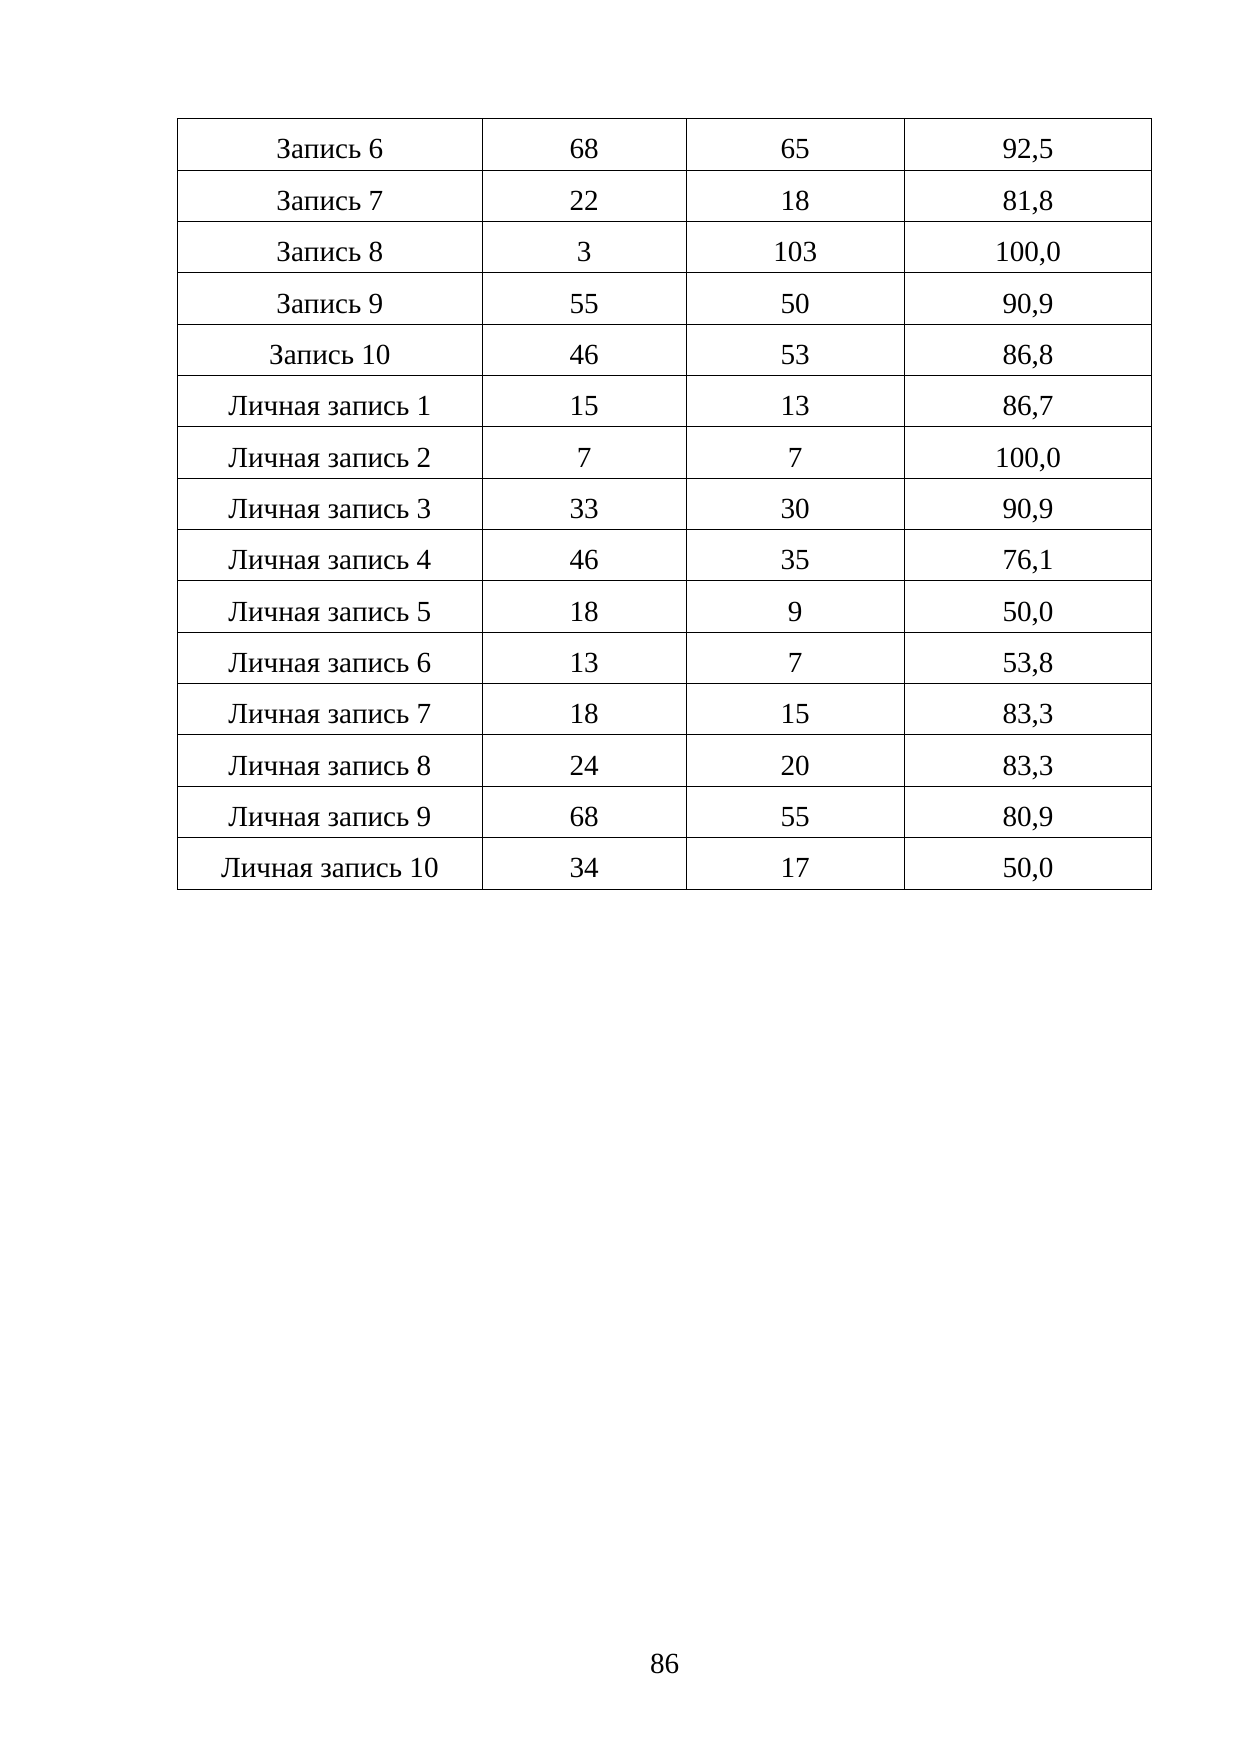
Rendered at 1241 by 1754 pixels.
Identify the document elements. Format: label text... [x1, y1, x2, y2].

table_cell Личная запись 6 [178, 633, 482, 683]
table_cell Запись 10 [178, 325, 482, 375]
table_cell 92,5 [905, 119, 1151, 169]
table_cell 22 [483, 171, 686, 221]
table_cell 13 [687, 376, 904, 426]
table_cell Личная запись 10 [178, 838, 482, 888]
table_cell 9 [687, 581, 904, 632]
table_cell 83,3 [905, 684, 1151, 734]
table_cell 15 [687, 684, 904, 734]
table_cell 86,8 [905, 325, 1151, 375]
table_cell 76,1 [905, 530, 1151, 580]
table_cell Личная запись 5 [178, 581, 482, 632]
table_cell 100,0 [905, 222, 1151, 272]
table_cell 13 [483, 633, 686, 683]
table_cell 18 [483, 581, 686, 632]
table_cell 55 [687, 787, 904, 837]
table_cell 24 [483, 735, 686, 786]
table_cell 90,9 [905, 273, 1151, 323]
table_cell 50 [687, 273, 904, 323]
table_cell 80,9 [905, 787, 1151, 837]
table_cell Личная запись 9 [178, 787, 482, 837]
table_cell 7 [483, 427, 686, 478]
table_cell 18 [483, 684, 686, 734]
table_cell Личная запись 3 [178, 479, 482, 529]
table_cell 7 [687, 427, 904, 478]
table_cell Личная запись 2 [178, 427, 482, 478]
table_cell 68 [483, 787, 686, 837]
table_cell 68 [483, 119, 686, 169]
table_cell Личная запись 1 [178, 376, 482, 426]
table_cell 53 [687, 325, 904, 375]
table_cell 46 [483, 325, 686, 375]
table_cell Личная запись 4 [178, 530, 482, 580]
table_cell 55 [483, 273, 686, 323]
table_cell 100,0 [905, 427, 1151, 478]
table_cell 50,0 [905, 838, 1151, 888]
table_cell 81,8 [905, 171, 1151, 221]
table_cell Запись 7 [178, 171, 482, 221]
table_cell 65 [687, 119, 904, 169]
table_cell Запись 8 [178, 222, 482, 272]
table_cell 53,8 [905, 633, 1151, 683]
table_cell 90,9 [905, 479, 1151, 529]
table_cell Запись 9 [178, 273, 482, 323]
table_cell 18 [687, 171, 904, 221]
table_cell Личная запись 8 [178, 735, 482, 786]
table_cell 34 [483, 838, 686, 888]
table_cell 46 [483, 530, 686, 580]
table_cell Запись 6 [178, 119, 482, 169]
table_cell 35 [687, 530, 904, 580]
table_cell 86,7 [905, 376, 1151, 426]
table_cell 20 [687, 735, 904, 786]
table_cell 50,0 [905, 581, 1151, 632]
table_cell Личная запись 7 [178, 684, 482, 734]
table_cell 15 [483, 376, 686, 426]
table_cell 33 [483, 479, 686, 529]
table_cell 7 [687, 633, 904, 683]
table_cell 30 [687, 479, 904, 529]
table_cell 17 [687, 838, 904, 888]
table_cell 83,3 [905, 735, 1151, 786]
table_cell 3 [483, 222, 686, 272]
table_cell 103 [687, 222, 904, 272]
